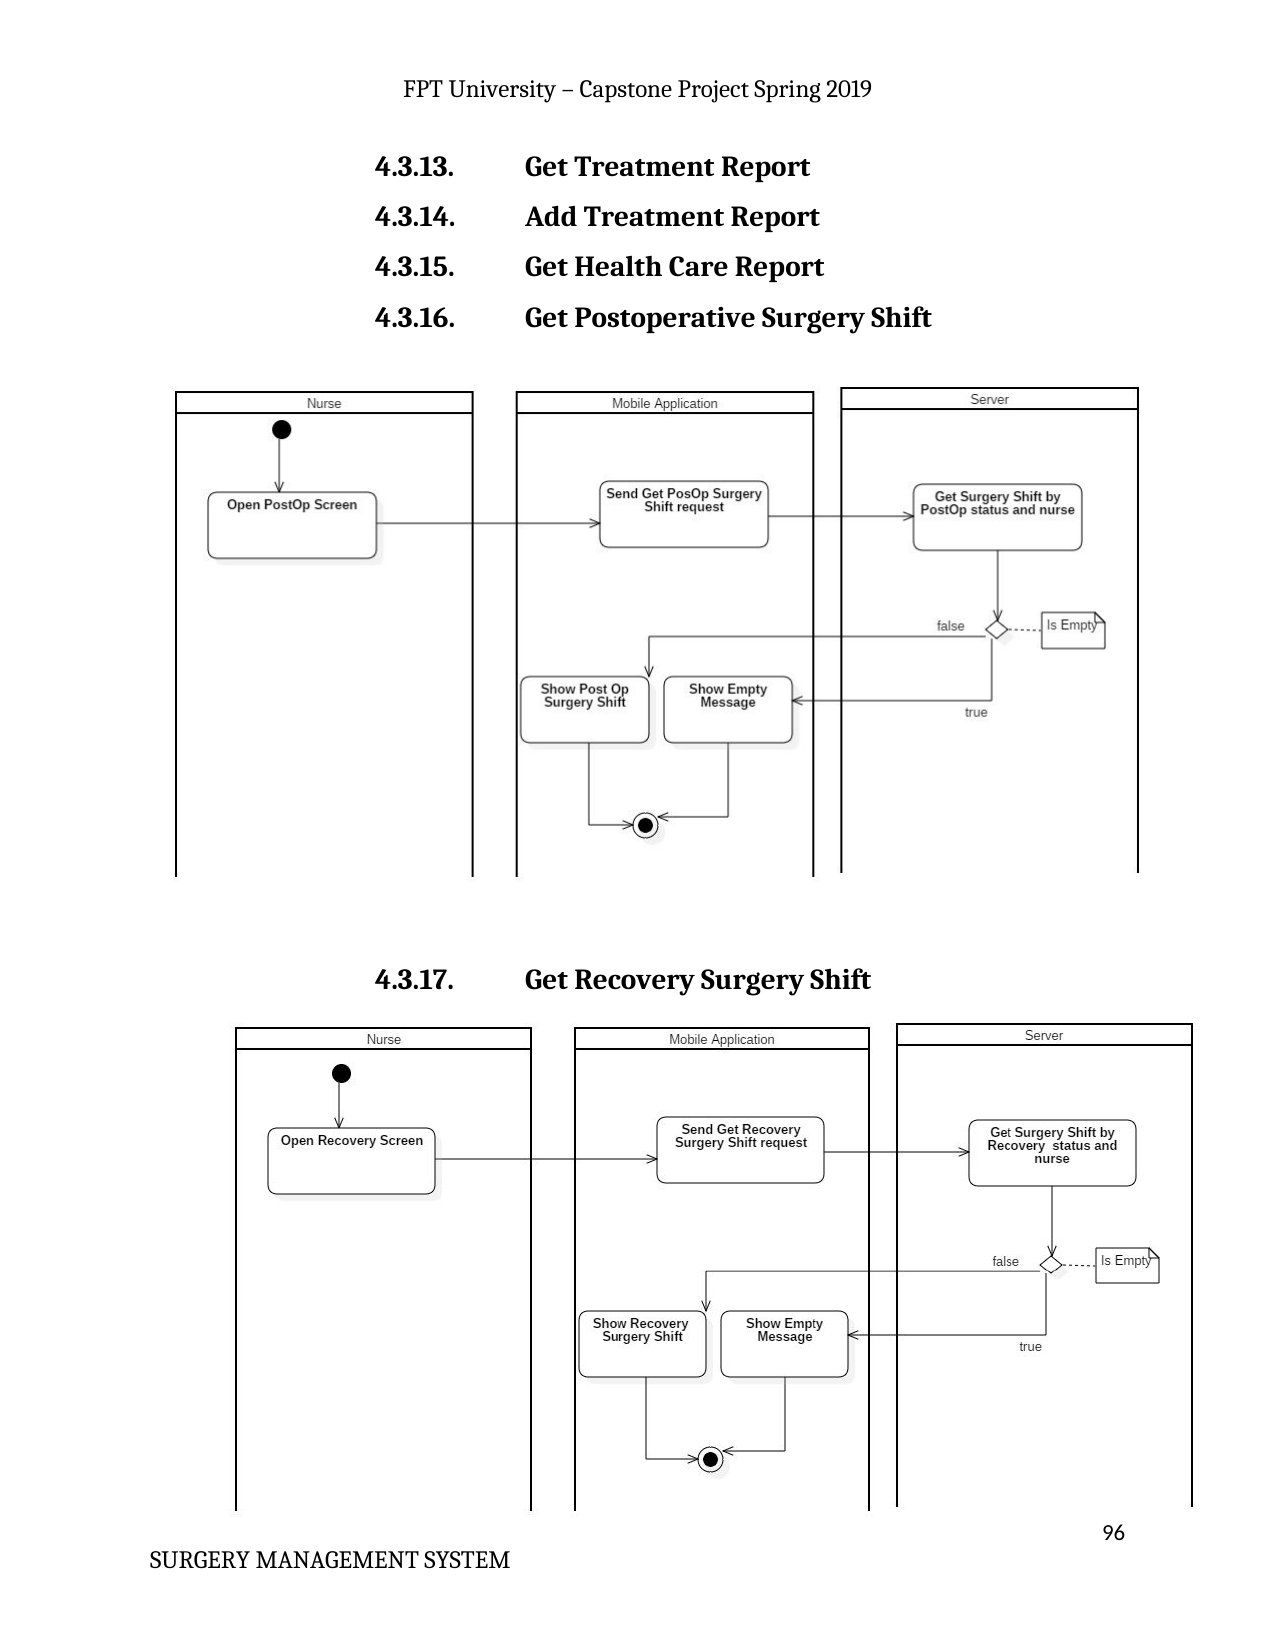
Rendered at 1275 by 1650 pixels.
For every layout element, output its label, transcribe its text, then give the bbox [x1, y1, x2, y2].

list 4.3.14. Add Treatment Report [375, 200, 1125, 234]
list 4.3.13. Get Treatment Report [375, 150, 1125, 183]
picture [228, 1022, 1204, 1520]
text 4.3.17. Get Recovery Surgery Shift [375, 963, 1125, 997]
list 4.3.15. Get Health Care Report [375, 251, 1125, 284]
text 4.3.16. Get Postoperative Surgery Shift [375, 301, 1125, 334]
picture [171, 385, 1147, 883]
